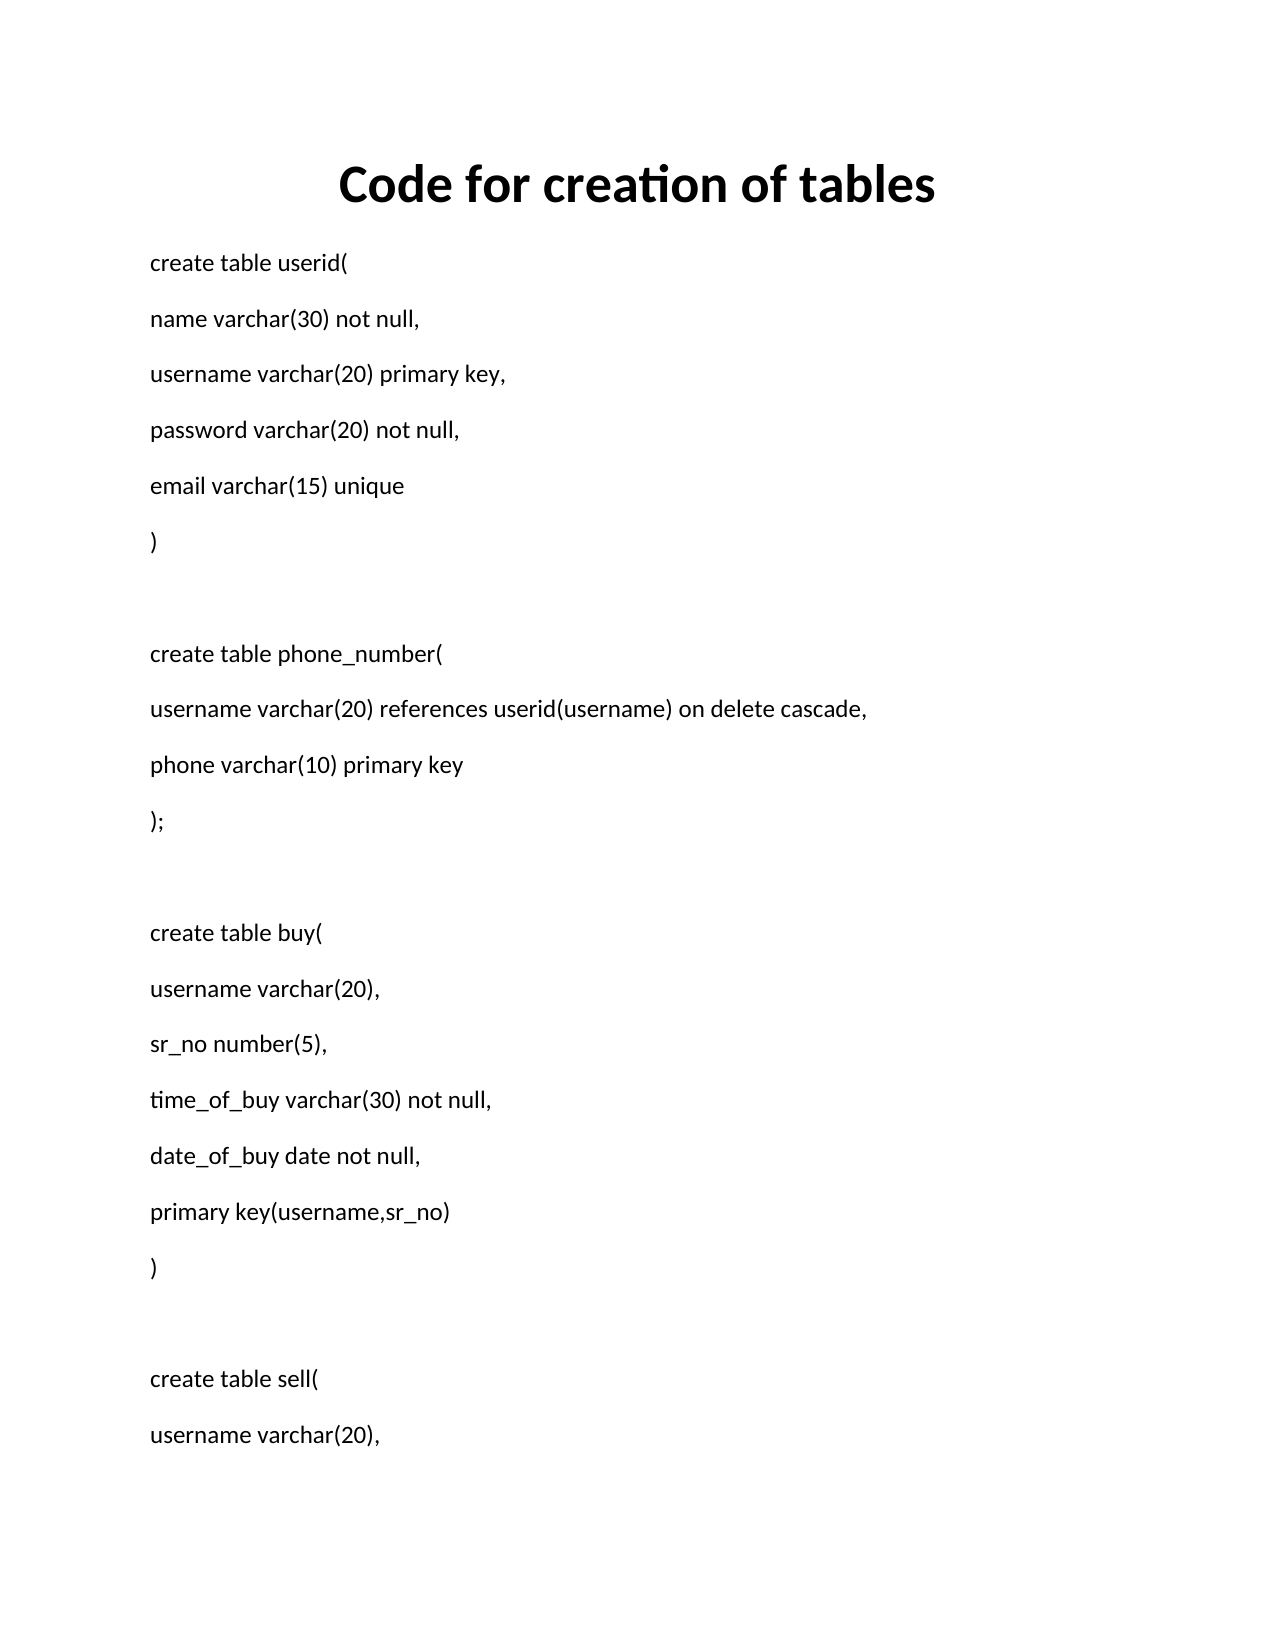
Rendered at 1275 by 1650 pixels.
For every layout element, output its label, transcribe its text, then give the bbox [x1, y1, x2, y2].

text date_of_buy date not null, [150, 1140, 1125, 1171]
text Code for creation of tables [150, 150, 1125, 216]
text password varchar(20) not null, [150, 414, 1125, 445]
text create table sell( [150, 1363, 1125, 1394]
text ) [150, 1252, 1125, 1282]
text username varchar(20), [150, 1419, 1125, 1450]
text phone varchar(10) primary key [150, 749, 1125, 780]
text create table phone_number( [150, 638, 1125, 668]
text ) [150, 526, 1125, 557]
text username varchar(20) references userid(username) on delete cascade, [150, 693, 1125, 724]
text create table userid( [150, 247, 1125, 277]
text sr_no number(5), [150, 1028, 1125, 1059]
text username varchar(20) primary key, [150, 358, 1125, 389]
text name varchar(30) not null, [150, 303, 1125, 333]
text ); [150, 805, 1125, 836]
text create table buy( [150, 917, 1125, 947]
text email varchar(15) unique [150, 470, 1125, 501]
text username varchar(20), [150, 973, 1125, 1003]
text time_of_buy varchar(30) not null, [150, 1084, 1125, 1115]
text primary key(username,sr_no) [150, 1196, 1125, 1227]
